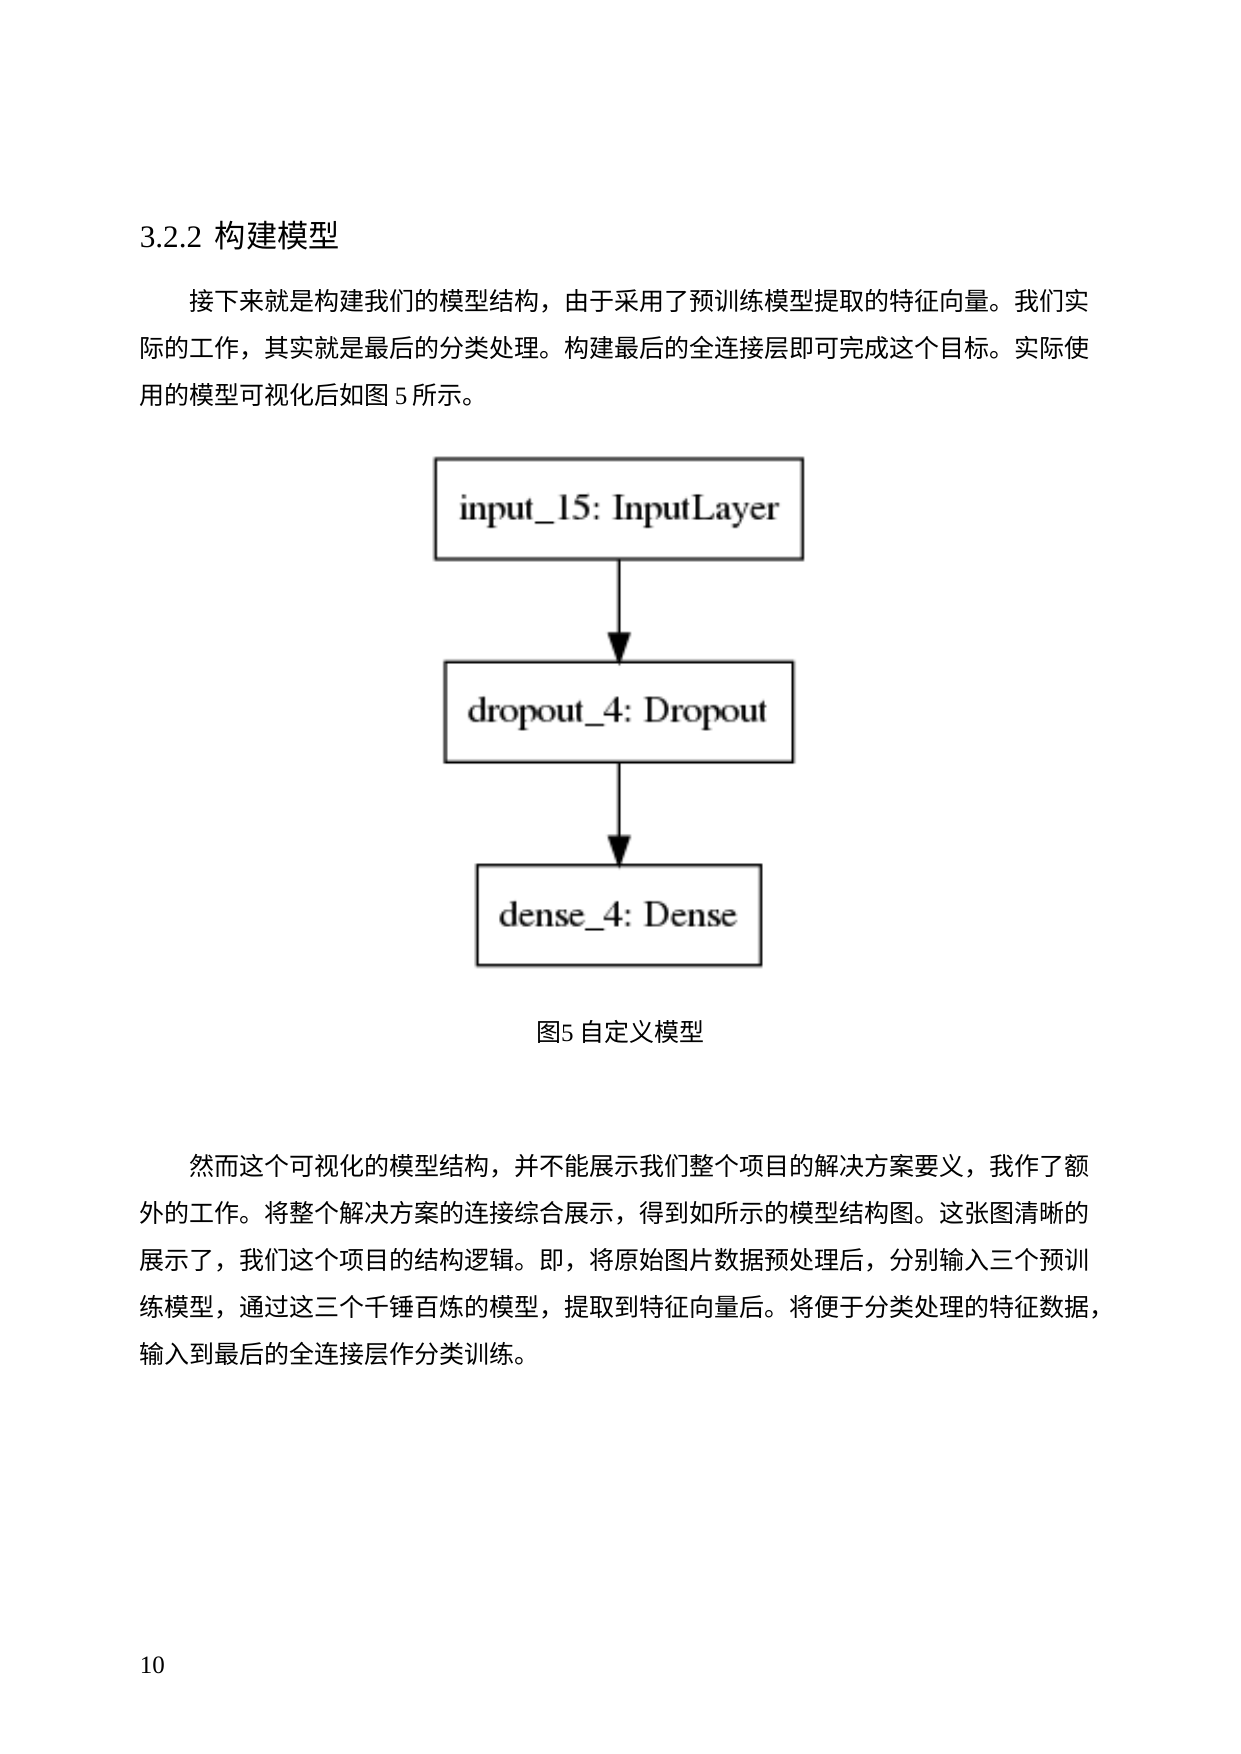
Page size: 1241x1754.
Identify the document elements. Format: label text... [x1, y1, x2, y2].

text 接下来就是构建我们的模型结构，由于采用了预训练模型提取的特征向量。我们实际的工作，其实就是最后的分类处理。构建最后的全连接层即可完成这个目标。实际使用的模型可视化后如图5所示。 [139, 281, 1101, 412]
list 自定义模型 [139, 1012, 1101, 1048]
subtitle 构建模型 [139, 211, 1101, 256]
text 然而这个可视化的模型结构，并不能展示我们整个项目的解决方案要义，我作了额外的工作。将整个解决方案的连接综合展示，得到如所示的模型结构图。这张图清晰的展示了，我们这个项目的结构逻辑。即，将原始图片数据预处理后，分别输入三个预训练模型，通过这三个千锤百炼的模型，提取到特征向量后。将便于分类处理的特征数据，输入到最后的全连接层作分类训练。 [139, 1147, 1101, 1371]
picture [425, 447, 815, 979]
